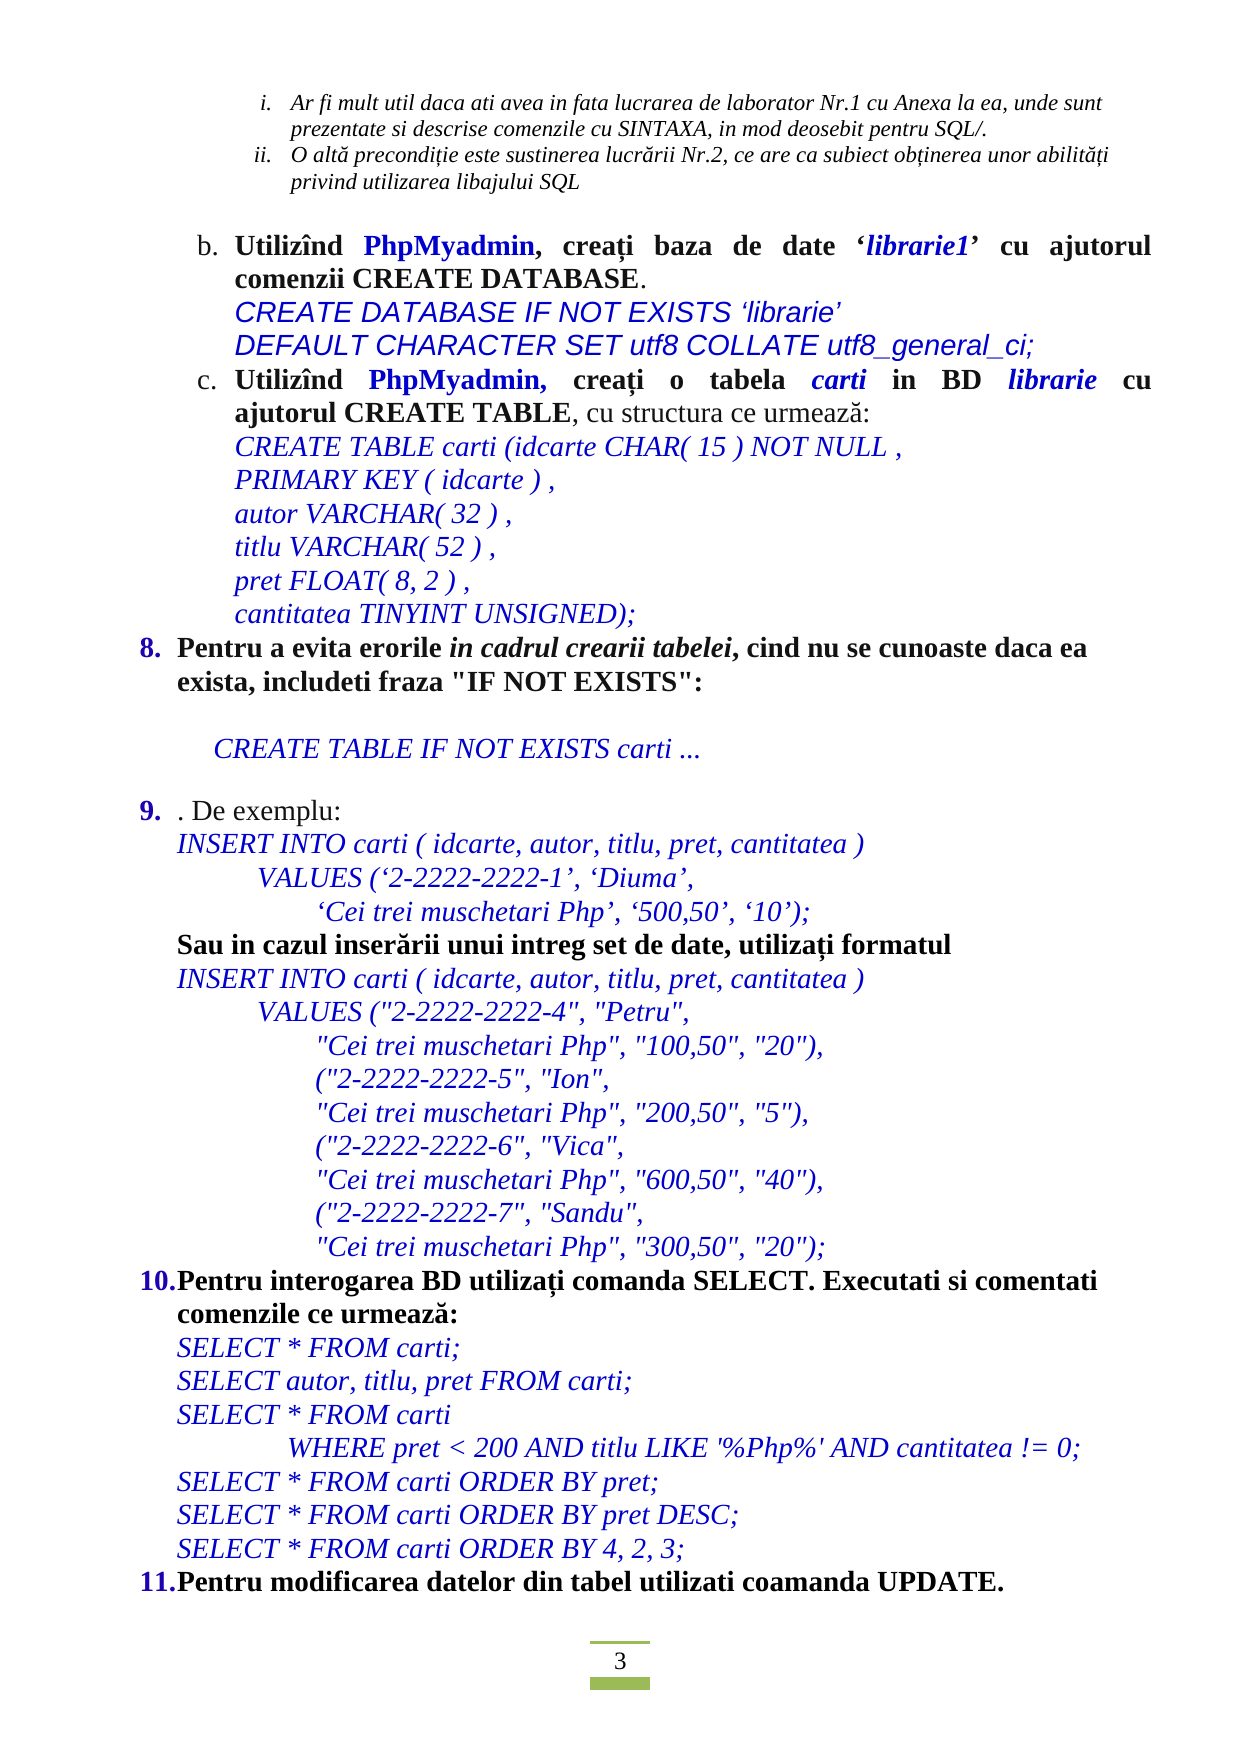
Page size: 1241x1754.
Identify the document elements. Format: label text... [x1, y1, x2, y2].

text SELECT * FROM carti ORDER BY 4, 2, 3; [177, 1531, 1152, 1564]
list Pentru a evita erorile in cadrul crearii tabelei, cind nu se cunoaste daca ea exista, includeti fraza "IF NOT EXISTS": [703, 630, 1152, 697]
list Utilizînd PhpMyadmin, creați baza de date ‘librarie1’ cu ajutorul comenzii CREATE DATABASE. [197, 228, 1152, 295]
list Ar fi mult util daca ati avea in fata lucrarea de laborator Nr.1 cu Anexa la ea, unde sunt prezentate si descrise comenzile cu SINTAXA, in mod deosebit pentru SQL/. [272, 89, 1152, 141]
text ("2-2222-2222-5", "Ion", [177, 1061, 1152, 1095]
text SELECT * FROM carti ORDER BY pret DESC; [177, 1497, 1152, 1531]
list DEFAULT CHARACTER SET utf8 COLLATE utf8_general_ci; [234, 328, 1152, 362]
text Sau in cazul inserării unui intreg set de date, utilizați formatul [177, 927, 1152, 961]
text "Cei trei muschetari Php", "100,50", "20"), [177, 1028, 1152, 1061]
text "Cei trei muschetari Php", "200,50", "5"), [177, 1095, 1152, 1128]
text "Cei trei muschetari Php", "600,50", "40"), [177, 1162, 1152, 1196]
text ("2-2222-2222-7", "Sandu", [177, 1196, 1152, 1229]
text CREATE TABLE carti (idcarte CHAR( 15 ) NOT NULL , PRIMARY KEY ( idcarte ) , autor VARCHAR( 32 ) , titlu VARCHAR( 52 ) , pret FLOAT( 8, 2 ) , cantitatea TINYINT UNSIGNED); [234, 429, 1152, 630]
list Pentru interogarea BD utilizați comanda SELECT. Executati si comentati comenzile ce urmează: [139, 1263, 1152, 1330]
text ‘Cei trei muschetari Php’, ‘500,50’, ‘10’); [177, 894, 1152, 927]
text SELECT * FROM carti ORDER BY pret; [177, 1464, 1152, 1497]
list Pentru modificarea datelor din tabel utilizati coamanda UPDATE. [139, 1564, 1152, 1598]
list O altă precondiție este sustinerea lucrării Nr.2, ce are ca subiect obținerea unor abilități privind utilizarea libajului SQL [272, 141, 1152, 194]
text WHERE pret < 200 AND titlu LIKE '%Php%' AND cantitatea != 0; [177, 1430, 1152, 1464]
text INSERT INTO carti ( idcarte, autor, titlu, pret, cantitatea ) [177, 961, 1152, 994]
text VALUES (‘2-2222-2222-1’, ‘Diuma’, [177, 860, 1152, 894]
text CREATE TABLE IF NOT EXISTS carti ... [213, 731, 1152, 793]
text SELECT * FROM carti [177, 1397, 1152, 1430]
text ("2-2222-2222-6", "Vica", [177, 1128, 1152, 1162]
text SELECT * FROM carti; [177, 1330, 1152, 1363]
list . De exemplu: [139, 793, 1152, 827]
text "Cei trei muschetari Php", "300,50", "20"); [177, 1229, 1152, 1263]
list CREATE DATABASE IF NOT EXISTS ‘librarie’ [234, 295, 1152, 328]
text VALUES ("2-2222-2222-4", "Petru", [177, 994, 1152, 1028]
list Utilizînd PhpMyadmin, creați o tabela carti in BD librarie cu ajutorul CREATE TABLE, cu structura ce urmează: [197, 362, 1152, 429]
text INSERT INTO carti ( idcarte, autor, titlu, pret, cantitatea ) [177, 827, 1152, 860]
text SELECT autor, titlu, pret FROM carti; [177, 1363, 1152, 1397]
